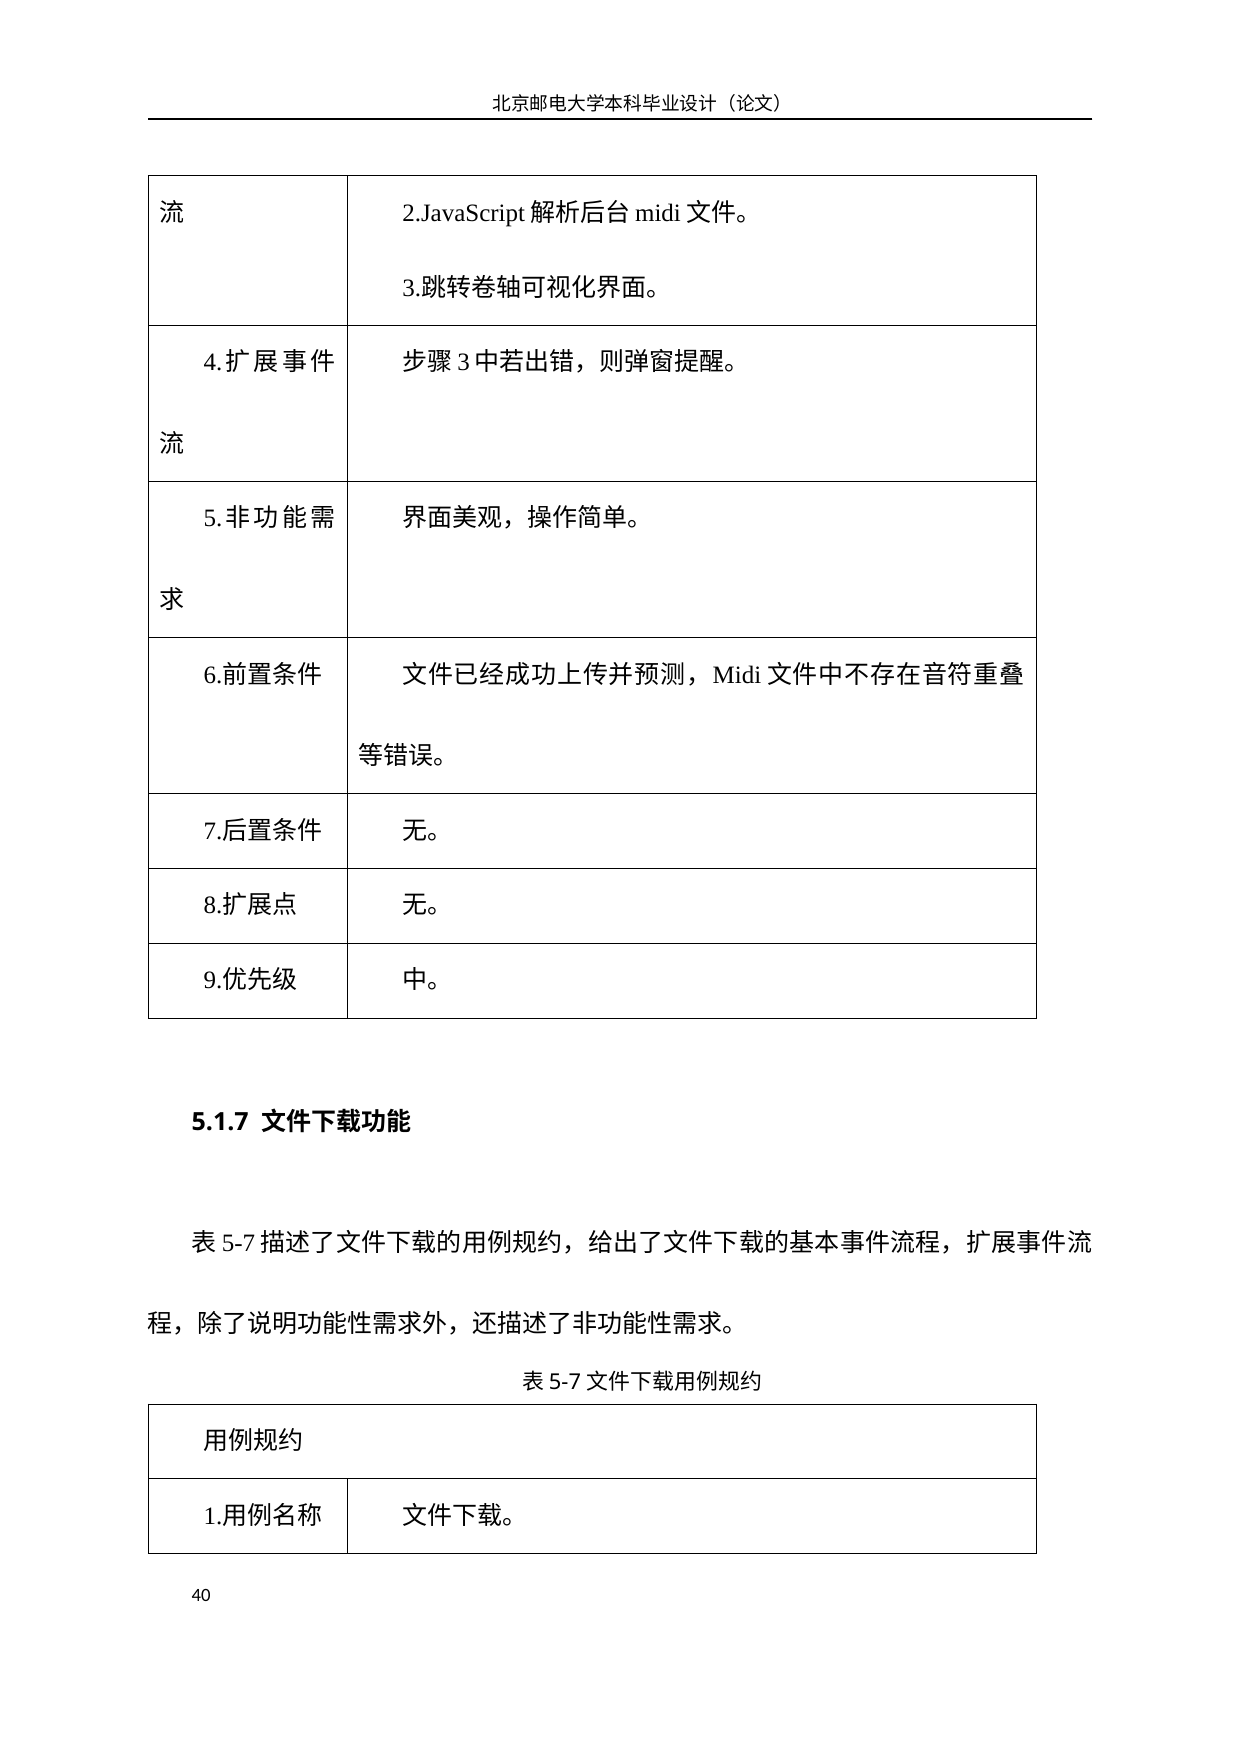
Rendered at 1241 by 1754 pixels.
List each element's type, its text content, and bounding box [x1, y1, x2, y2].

table_cell 步骤3中若出错，则弹窗提醒。 [348, 326, 1036, 481]
table_header 用例规约 [149, 1405, 1036, 1478]
table_cell 5.非功能需求 [149, 482, 347, 637]
table_cell 9.优先级 [149, 944, 347, 1017]
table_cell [348, 176, 1036, 325]
table_cell 中。 [348, 944, 1036, 1017]
table_cell 3.基本事件流 [149, 176, 347, 325]
table_cell 文件已经成功上传并预测，Midi文件中不存在音符重叠等错误。 [348, 638, 1036, 793]
table_cell 界面美观，操作简单。 [348, 482, 1036, 637]
text 表5-7描述了文件下载的用例规约，给出了文件下载的基本事件流程，扩展事件流程，除了说明功能性需求外，还描述了非功能性需求。 [148, 1207, 1092, 1356]
table_cell 无。 [348, 794, 1036, 868]
table_cell 4.扩展事件流 [149, 326, 347, 481]
table_cell 6.前置条件 [149, 638, 347, 793]
table_cell 无。 [348, 869, 1036, 943]
subtitle 5.1.7 文件下载功能 [148, 1085, 1092, 1153]
table_cell 7.后置条件 [149, 794, 347, 868]
table_cell 文件下载。 [348, 1479, 1036, 1553]
table_cell 8.扩展点 [149, 869, 347, 943]
table_cell 1.用例名称 [149, 1479, 347, 1553]
text 表5-7 文件下载用例规约 [148, 1363, 1092, 1397]
